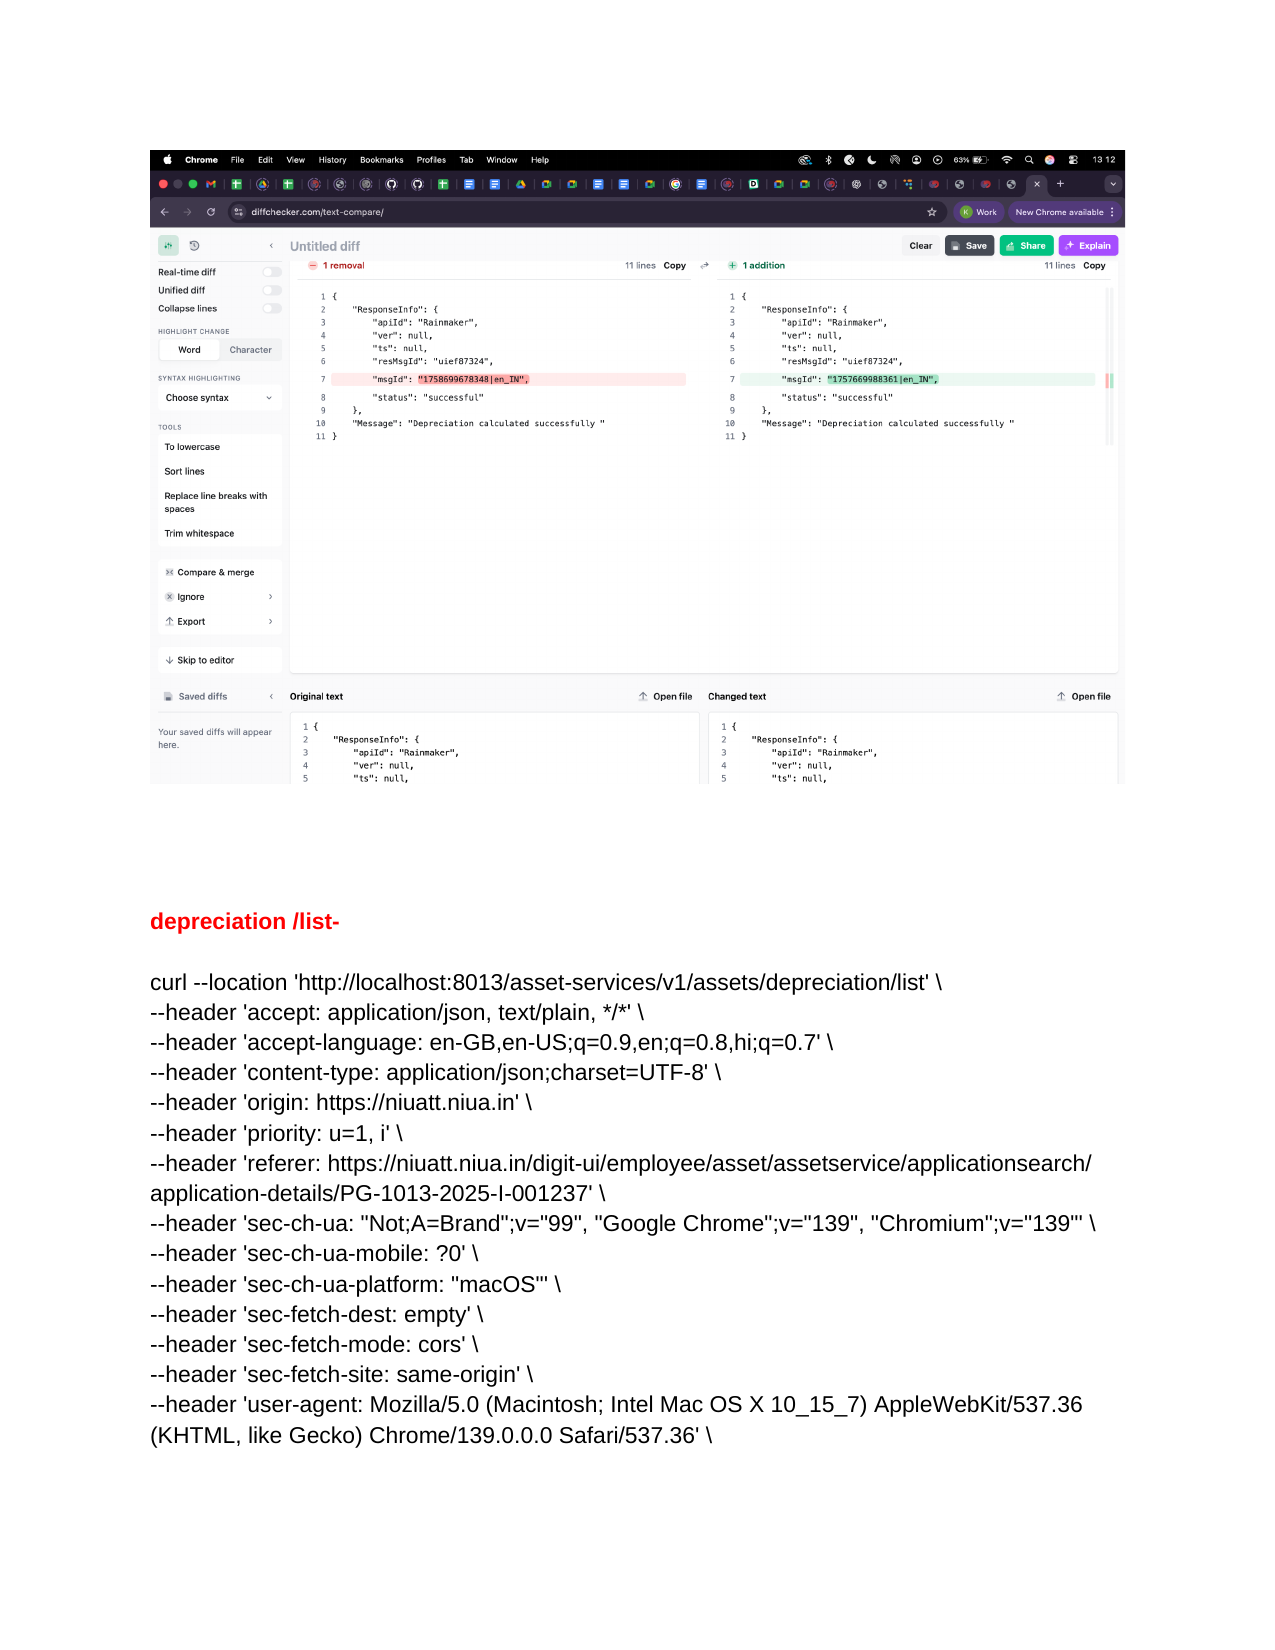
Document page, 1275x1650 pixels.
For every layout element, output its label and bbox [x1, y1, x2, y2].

picture [150, 150, 1125, 784]
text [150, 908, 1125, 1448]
